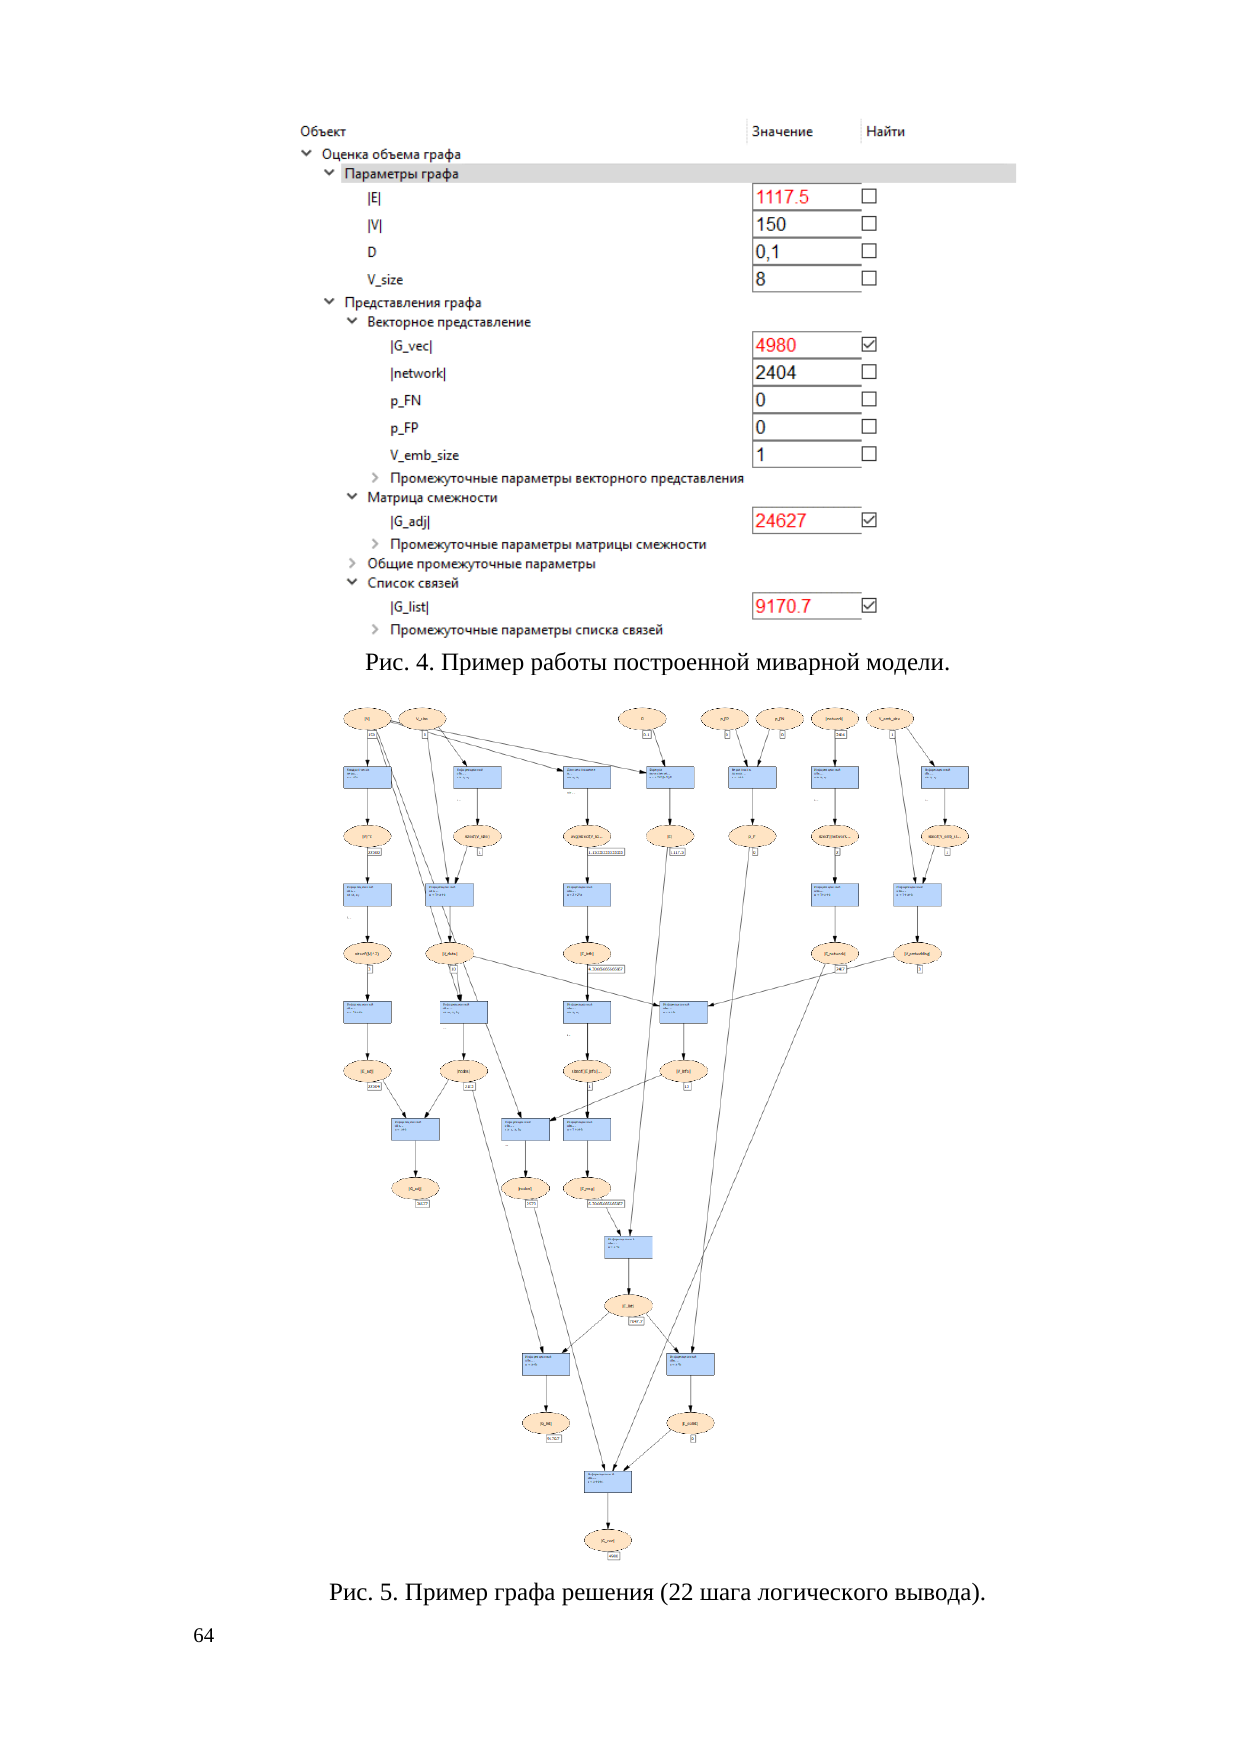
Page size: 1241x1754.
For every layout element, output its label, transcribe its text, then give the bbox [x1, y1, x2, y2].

text Рис. 5. Пример графа решения (22 шага логического вывода). [118, 1577, 1122, 1605]
text Рис. 4. Пример работы построенной миварной модели. [118, 647, 1122, 676]
picture [332, 675, 983, 1577]
picture [299, 118, 1017, 647]
